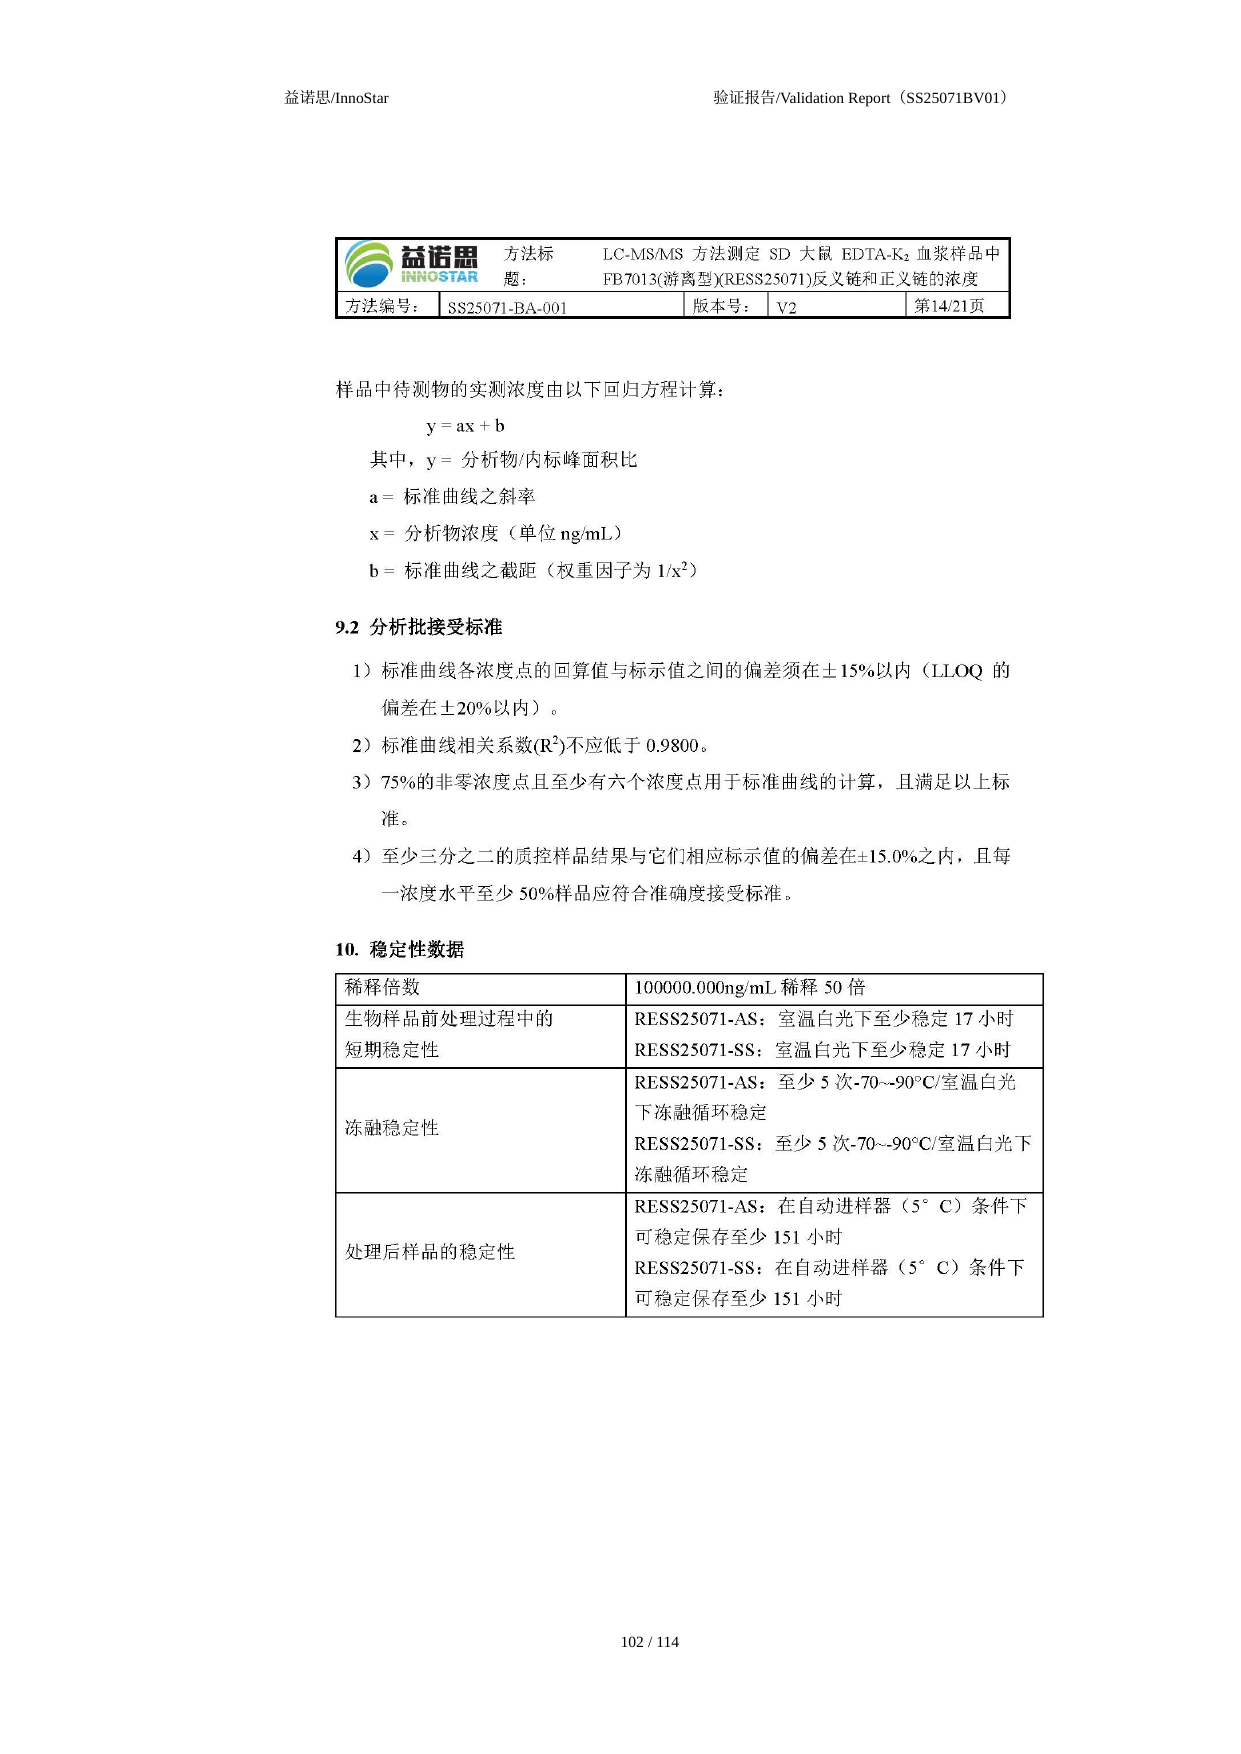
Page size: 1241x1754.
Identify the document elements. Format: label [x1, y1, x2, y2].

picture [177, 147, 1123, 1484]
